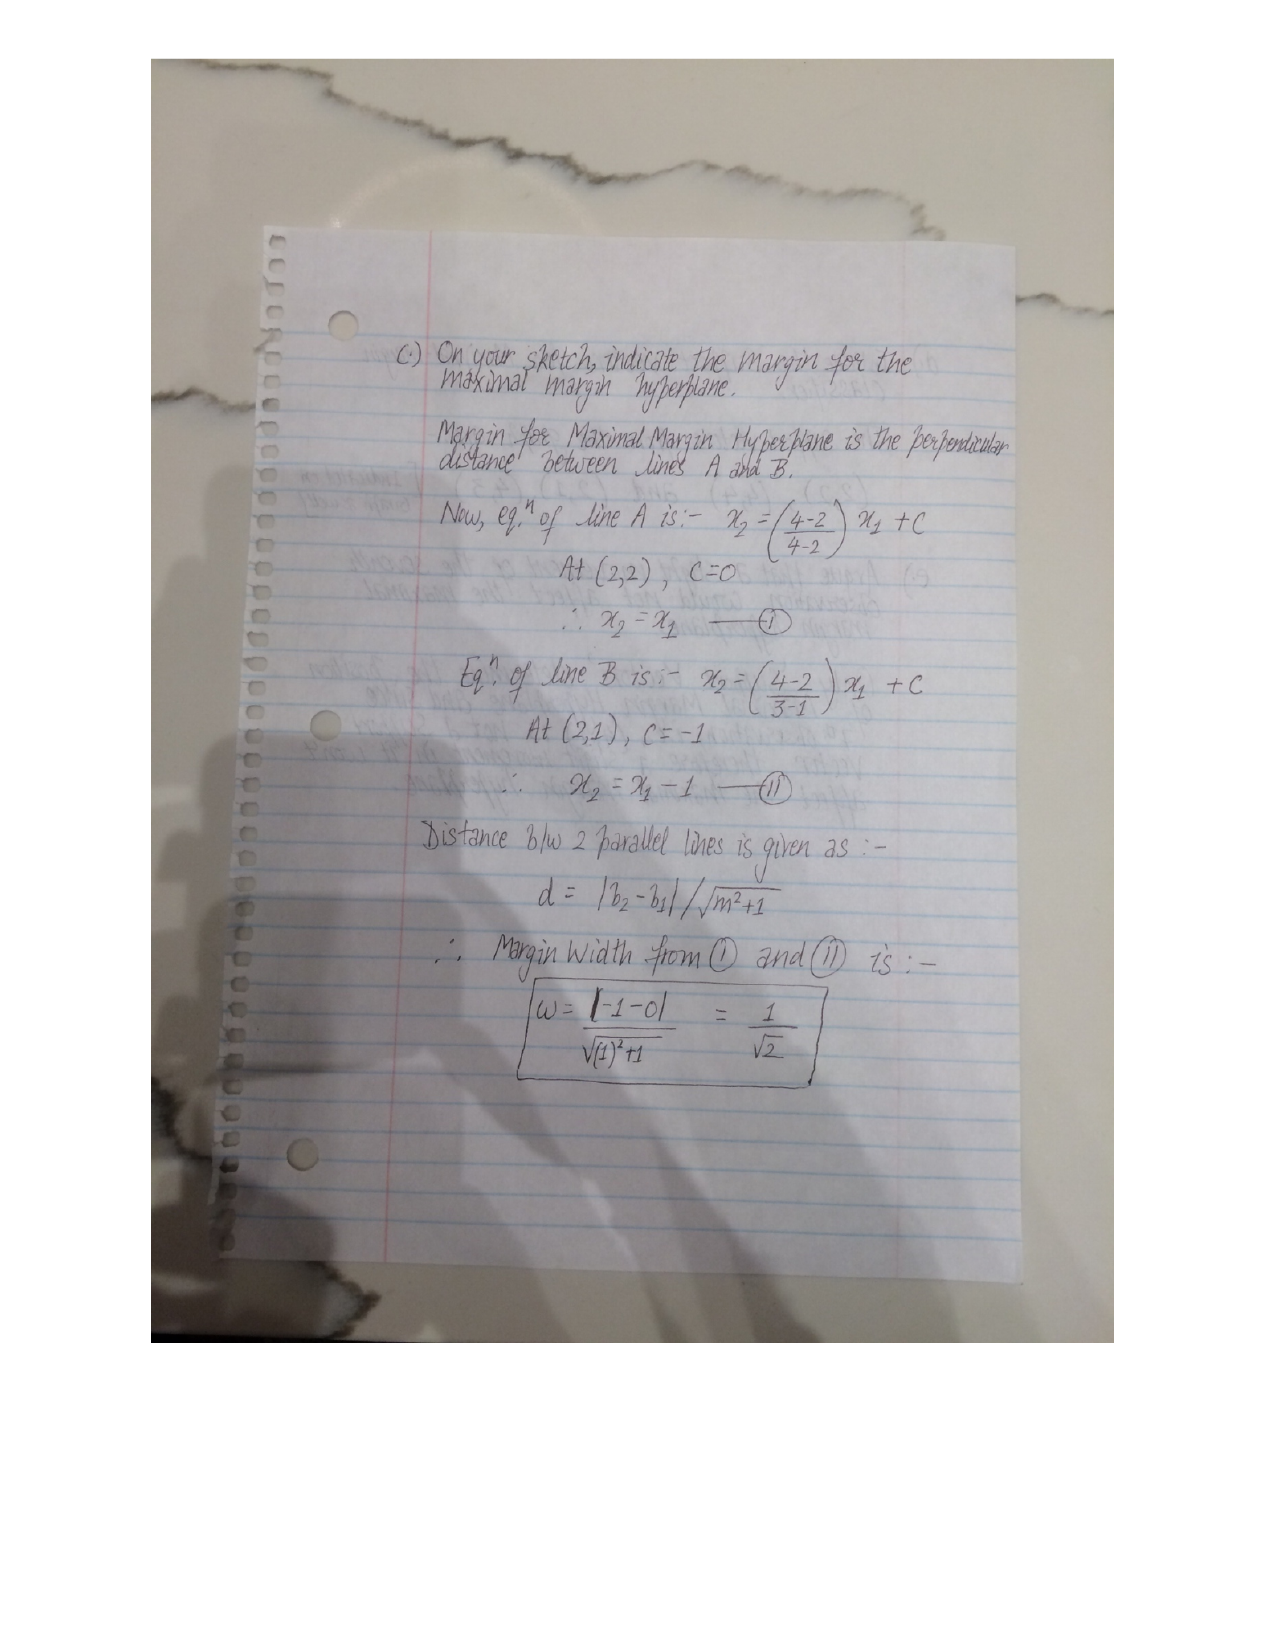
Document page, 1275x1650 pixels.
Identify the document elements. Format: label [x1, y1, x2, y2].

picture [152, 60, 1114, 1342]
